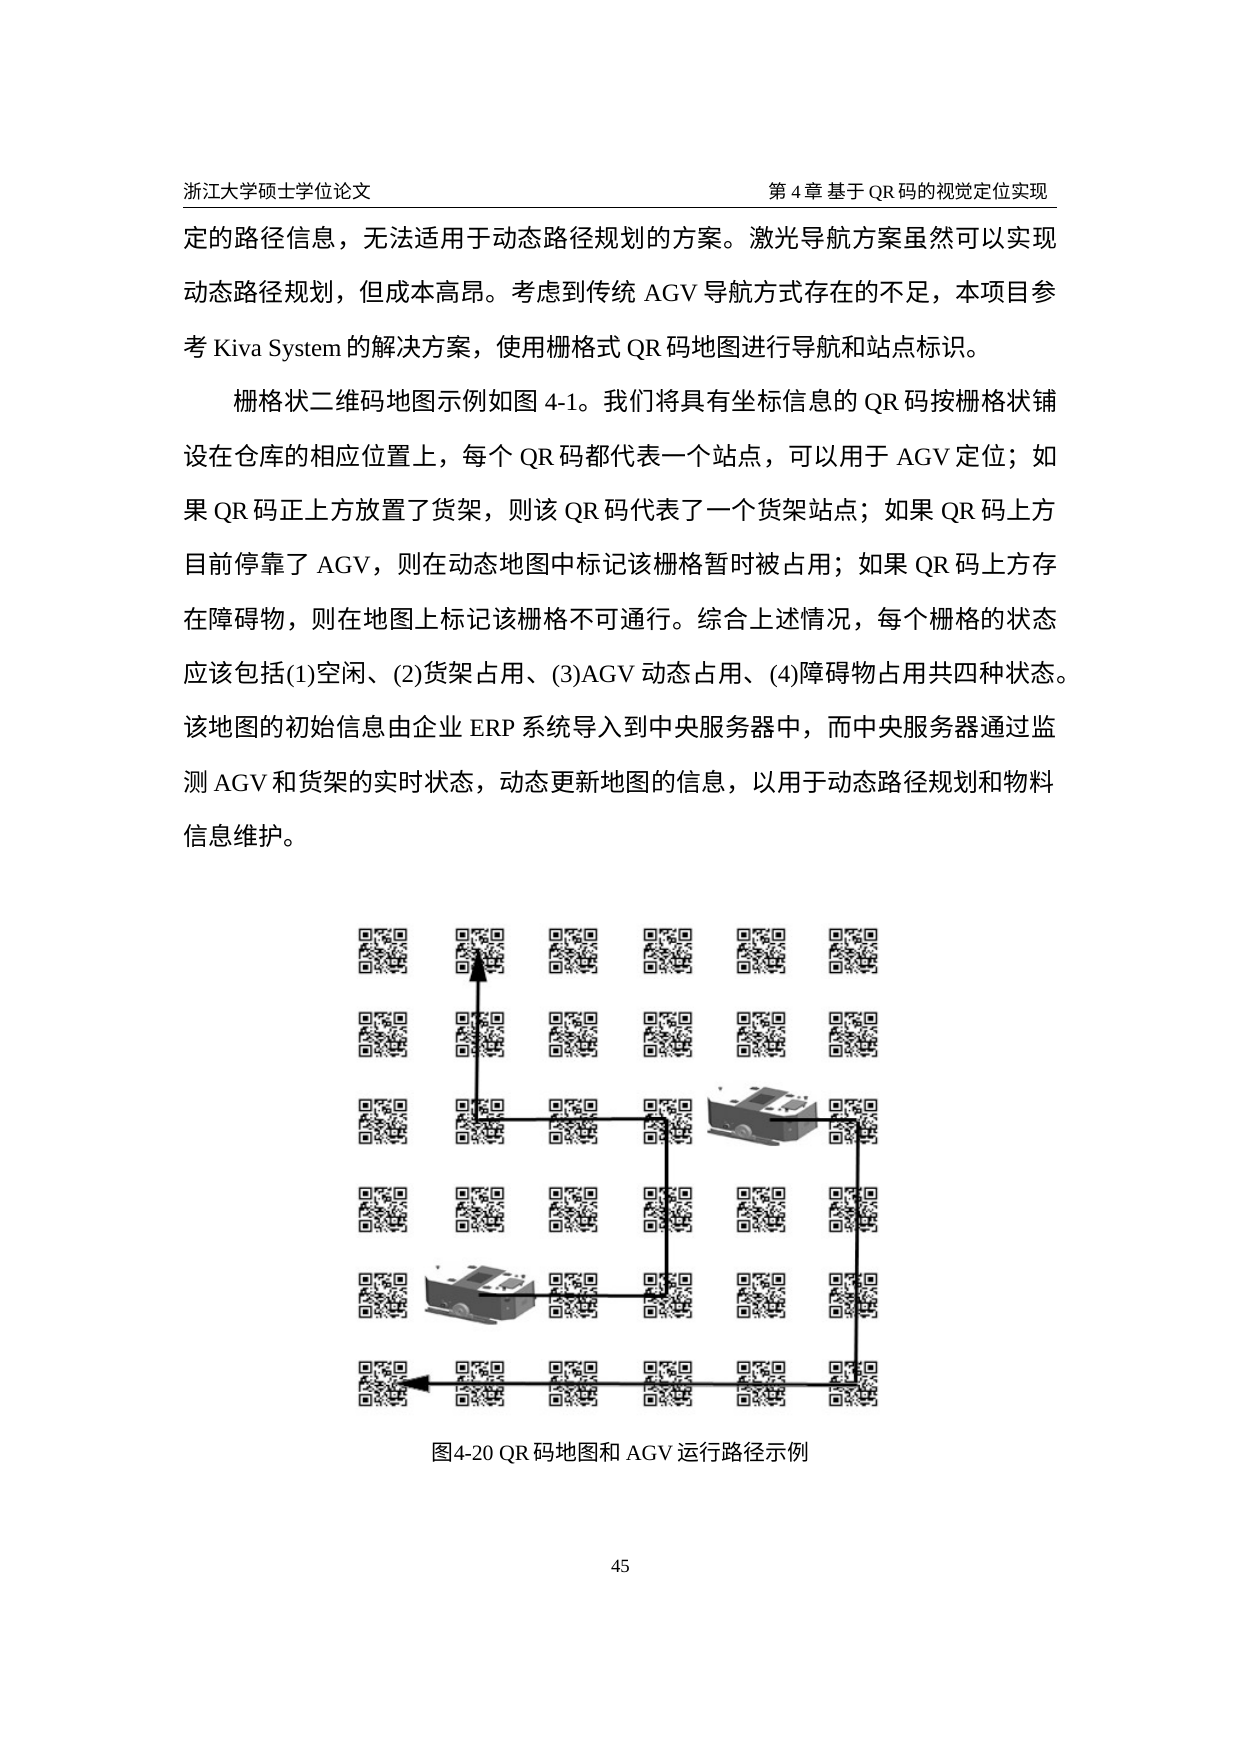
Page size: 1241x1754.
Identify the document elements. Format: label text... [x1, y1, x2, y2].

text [183, 218, 1057, 363]
text 栅格状二维码地图示例如图4-1。我们将具有坐标信息的QR码按栅格状铺设在仓库的相应位置上，每个QR码都代表一个站点，可以用于AGV定位；如果QR码正上方放置了货架，则该QR码代表了一个货架站点；如果QR码上方目前停靠了AGV，则在动态地图中标记该栅格暂时被占用；如果QR码上方存在障碍物，则在地图上标记该栅格不可通行。综合上述情况，每个栅格的状态应该包括(1)空闲、(2)货架占用、(3)AGV动态占用、(4)障碍物占用共四种状态。该地图的初始信息由企业ERP系统导入到中央服务器中，而中央服务器通过监测AGV和货架的实时状态，动态更新地图的信息，以用于动态路径规划和物料信息维护。 [183, 382, 1057, 853]
picture [346, 914, 894, 1421]
